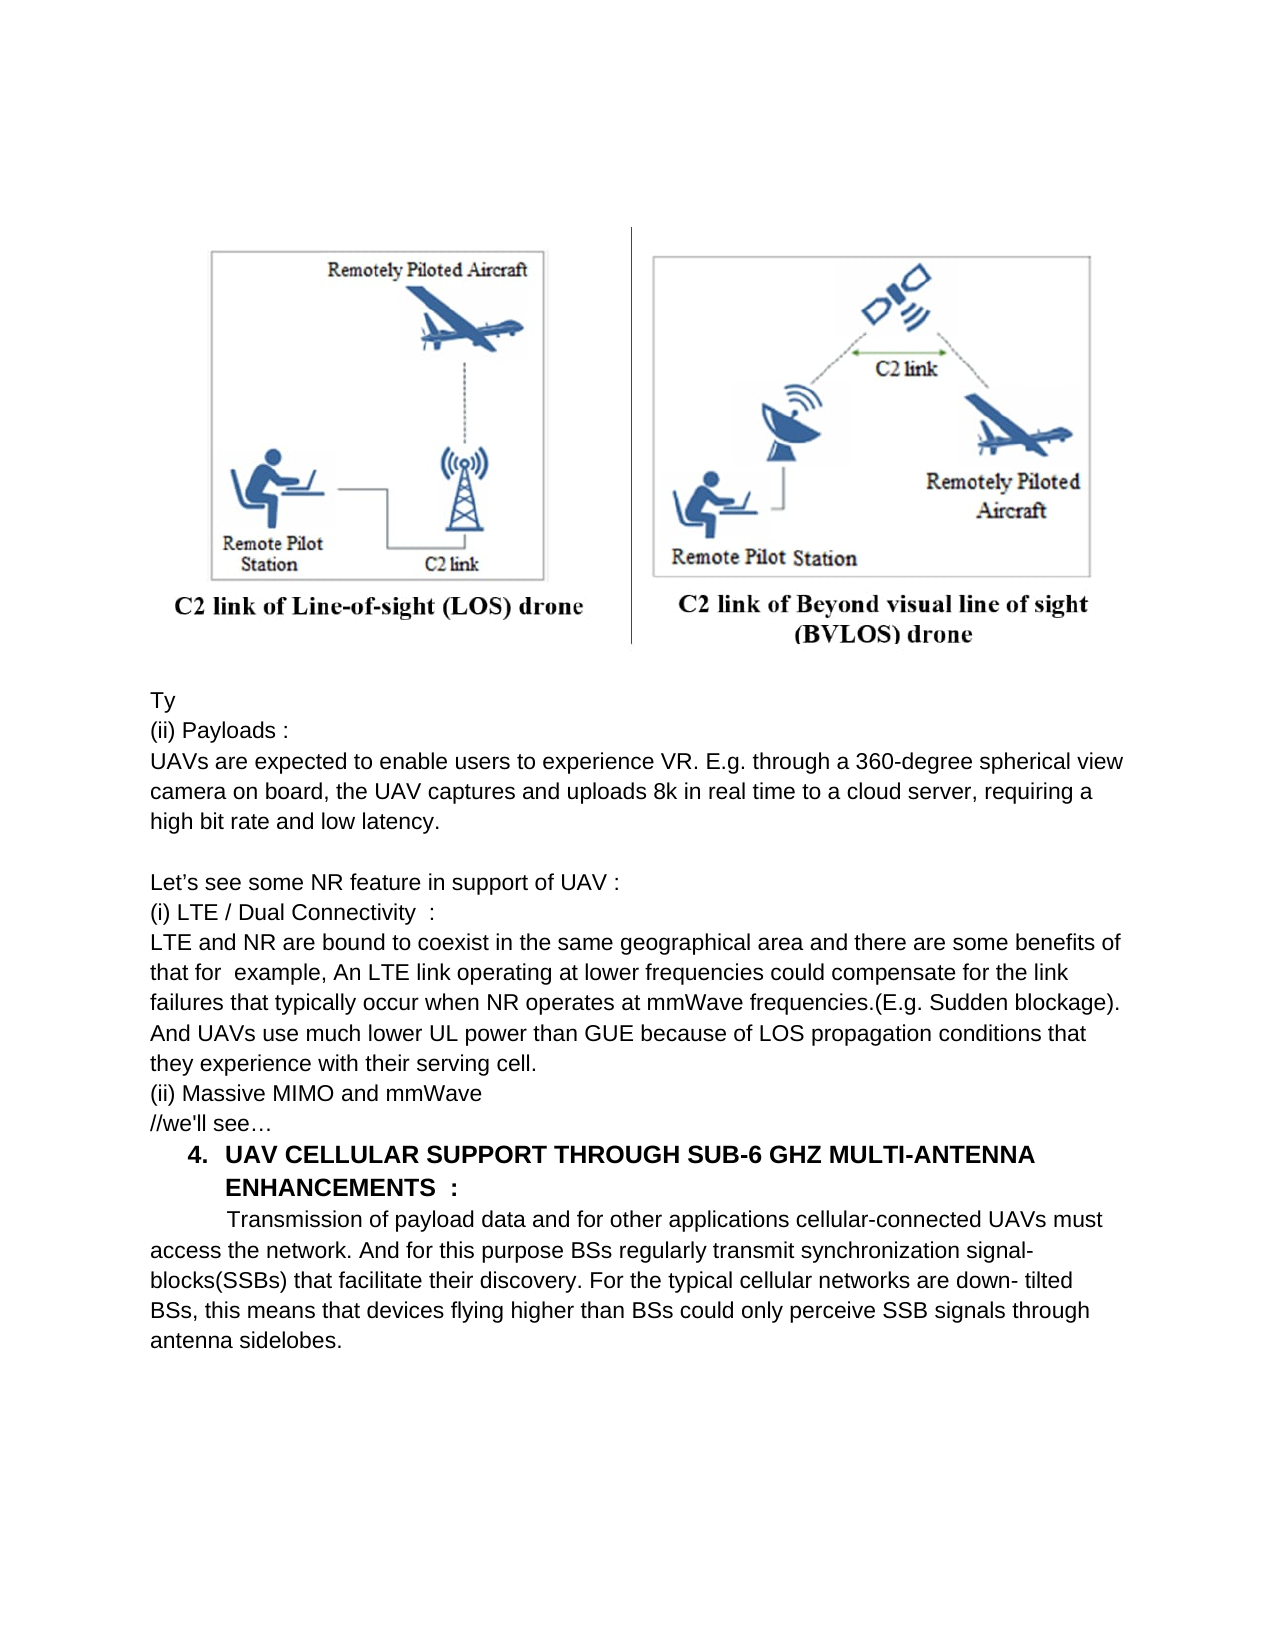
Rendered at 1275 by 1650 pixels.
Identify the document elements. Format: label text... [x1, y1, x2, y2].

text Let’s see some NR feature in support of UAV : [150, 868, 1125, 895]
text Ty [150, 687, 1125, 713]
text (i) LTE / Dual Connectivity : [150, 899, 1125, 925]
text LTE and NR are bound to coexist in the same geographical area and there are some benefits of that for example, An LTE link operating at lower frequencies could compensate for the link failures that typically occur when NR operates at mmWave frequencies.(E.g. Sudden blockage). And UAVs use much lower UL power than GUE because of LOS propagation conditions that they experience with their serving cell. [150, 929, 1125, 1076]
text (ii) Payloads : [150, 717, 1125, 744]
picture [150, 150, 1125, 684]
text (ii) Massive MIMO and mmWave [150, 1080, 1125, 1106]
text //we'll see… [150, 1110, 1125, 1136]
text UAVs are expected to enable users to experience VR. E.g. through a 360-degree spherical view camera on board, the UAV captures and uploads 8k in real time to a cloud server, requiring a high bit rate and low latency. [150, 748, 1125, 834]
list UAV CELLULAR SUPPORT THROUGH SUB-6 GHZ MULTI-ANTENNA ENHANCEMENTS : [187, 1140, 1125, 1202]
text Transmission of payload data and for other applications cellular-connected UAVs must access the network. And for this purpose BSs regularly transmit synchronization signal-blocks(SSBs) that facilitate their discovery. For the typical cellular networks are down- tilted BSs, this means that devices flying higher than BSs could only perceive SSB signals through antenna sidelobes. [150, 1206, 1125, 1353]
